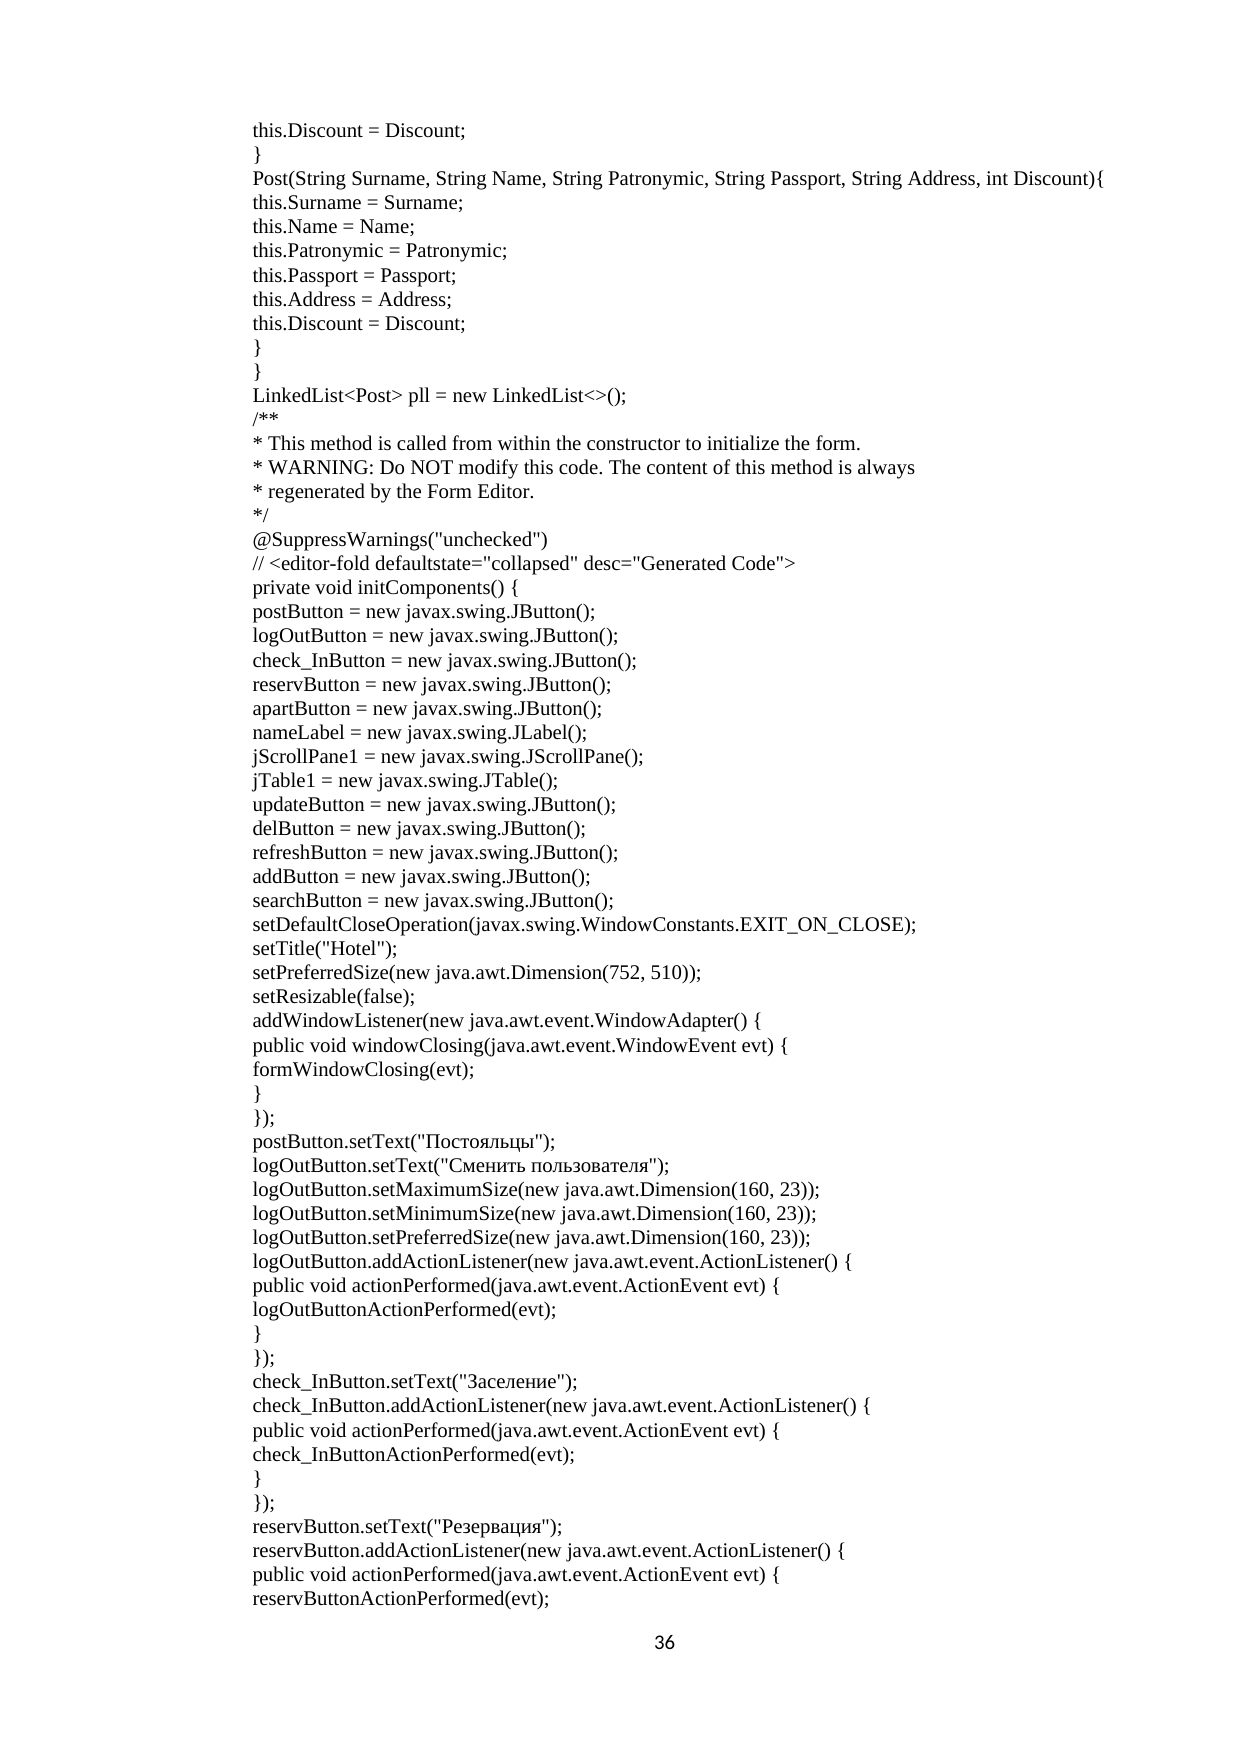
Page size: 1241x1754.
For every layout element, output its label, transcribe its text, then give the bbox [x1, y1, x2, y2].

text searchButton = new javax.swing.JButton(); [177, 888, 1152, 912]
text logOutButton.setMaximumSize(new java.awt.Dimension(160, 23)); [177, 1177, 1152, 1201]
text logOutButton.setMinimumSize(new java.awt.Dimension(160, 23)); [177, 1201, 1152, 1225]
text @SuppressWarnings("unchecked") [177, 527, 1152, 551]
text /** [177, 407, 1152, 431]
text }); [177, 1105, 1152, 1129]
text setDefaultCloseOperation(javax.swing.WindowConstants.EXIT_ON_CLOSE); [177, 912, 1152, 936]
text */ [177, 503, 1152, 527]
text check_InButton.setText("Заселение"); [177, 1369, 1152, 1393]
text check_InButton = new javax.swing.JButton(); [177, 647, 1152, 672]
text check_InButton.addActionListener(new java.awt.event.ActionListener() { [177, 1393, 1152, 1417]
text logOutButton.addActionListener(new java.awt.event.ActionListener() { [177, 1249, 1152, 1273]
text delButton = new javax.swing.JButton(); [177, 816, 1152, 840]
text public void actionPerformed(java.awt.event.ActionEvent evt) { [177, 1417, 1152, 1442]
text reservButtonActionPerformed(evt); [177, 1586, 1152, 1610]
text } [177, 1466, 1152, 1490]
text formWindowClosing(evt); [177, 1057, 1152, 1081]
text jTable1 = new javax.swing.JTable(); [177, 768, 1152, 792]
text this.Name = Name; [177, 214, 1152, 238]
text postButton.setText("Постояльцы"); [177, 1129, 1152, 1153]
text * This method is called from within the constructor to initialize the form. [177, 431, 1152, 455]
text updateButton = new javax.swing.JButton(); [177, 792, 1152, 816]
text public void actionPerformed(java.awt.event.ActionEvent evt) { [177, 1273, 1152, 1297]
text postButton = new javax.swing.JButton(); [177, 599, 1152, 623]
text }); [177, 1490, 1152, 1514]
text public void windowClosing(java.awt.event.WindowEvent evt) { [177, 1032, 1152, 1057]
text this.Passport = Passport; [177, 262, 1152, 287]
text this.Address = Address; [177, 287, 1152, 311]
text refreshButton = new javax.swing.JButton(); [177, 840, 1152, 864]
text } [177, 1081, 1152, 1105]
text logOutButton.setPreferredSize(new java.awt.Dimension(160, 23)); [177, 1225, 1152, 1249]
text } [177, 335, 1152, 359]
text logOutButton.setText("Сменить пользователя"); [177, 1153, 1152, 1177]
text } [177, 359, 1152, 383]
text * WARNING: Do NOT modify this code. The content of this method is always [177, 455, 1152, 479]
text private void initComponents() { [177, 575, 1152, 599]
text this.Patronymic = Patronymic; [177, 238, 1152, 262]
text check_InButtonActionPerformed(evt); [177, 1442, 1152, 1466]
text } [177, 1321, 1152, 1345]
text * regenerated by the Form Editor. [177, 479, 1152, 503]
text logOutButton = new javax.swing.JButton(); [177, 623, 1152, 647]
text this.Surname = Surname; [177, 190, 1152, 214]
text LinkedList<Post> pll = new LinkedList<>(); [177, 383, 1152, 407]
text setPreferredSize(new java.awt.Dimension(752, 510)); [177, 960, 1152, 984]
text reservButton = new javax.swing.JButton(); [177, 672, 1152, 696]
text }); [177, 1345, 1152, 1369]
text this.Discount = Discount; [177, 311, 1152, 335]
text setResizable(false); [177, 984, 1152, 1008]
text } [177, 142, 1152, 166]
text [177, 1562, 1152, 1586]
text addButton = new javax.swing.JButton(); [177, 864, 1152, 888]
text jScrollPane1 = new javax.swing.JScrollPane(); [177, 744, 1152, 768]
text apartButton = new javax.swing.JButton(); [177, 696, 1152, 720]
text this.Discount = Discount; [177, 118, 1152, 142]
text nameLabel = new javax.swing.JLabel(); [177, 720, 1152, 744]
text reservButton.setText("Резервация"); [177, 1514, 1152, 1538]
text logOutButtonActionPerformed(evt); [177, 1297, 1152, 1321]
text reservButton.addActionListener(new java.awt.event.ActionListener() { [177, 1538, 1152, 1562]
text Post(String Surname, String Name, String Patronymic, String Passport, String Address, int Discount){ [177, 166, 1152, 190]
text addWindowListener(new java.awt.event.WindowAdapter() { [177, 1008, 1152, 1032]
text // <editor-fold defaultstate="collapsed" desc="Generated Code"> [177, 551, 1152, 575]
text setTitle("Hotel"); [177, 936, 1152, 960]
